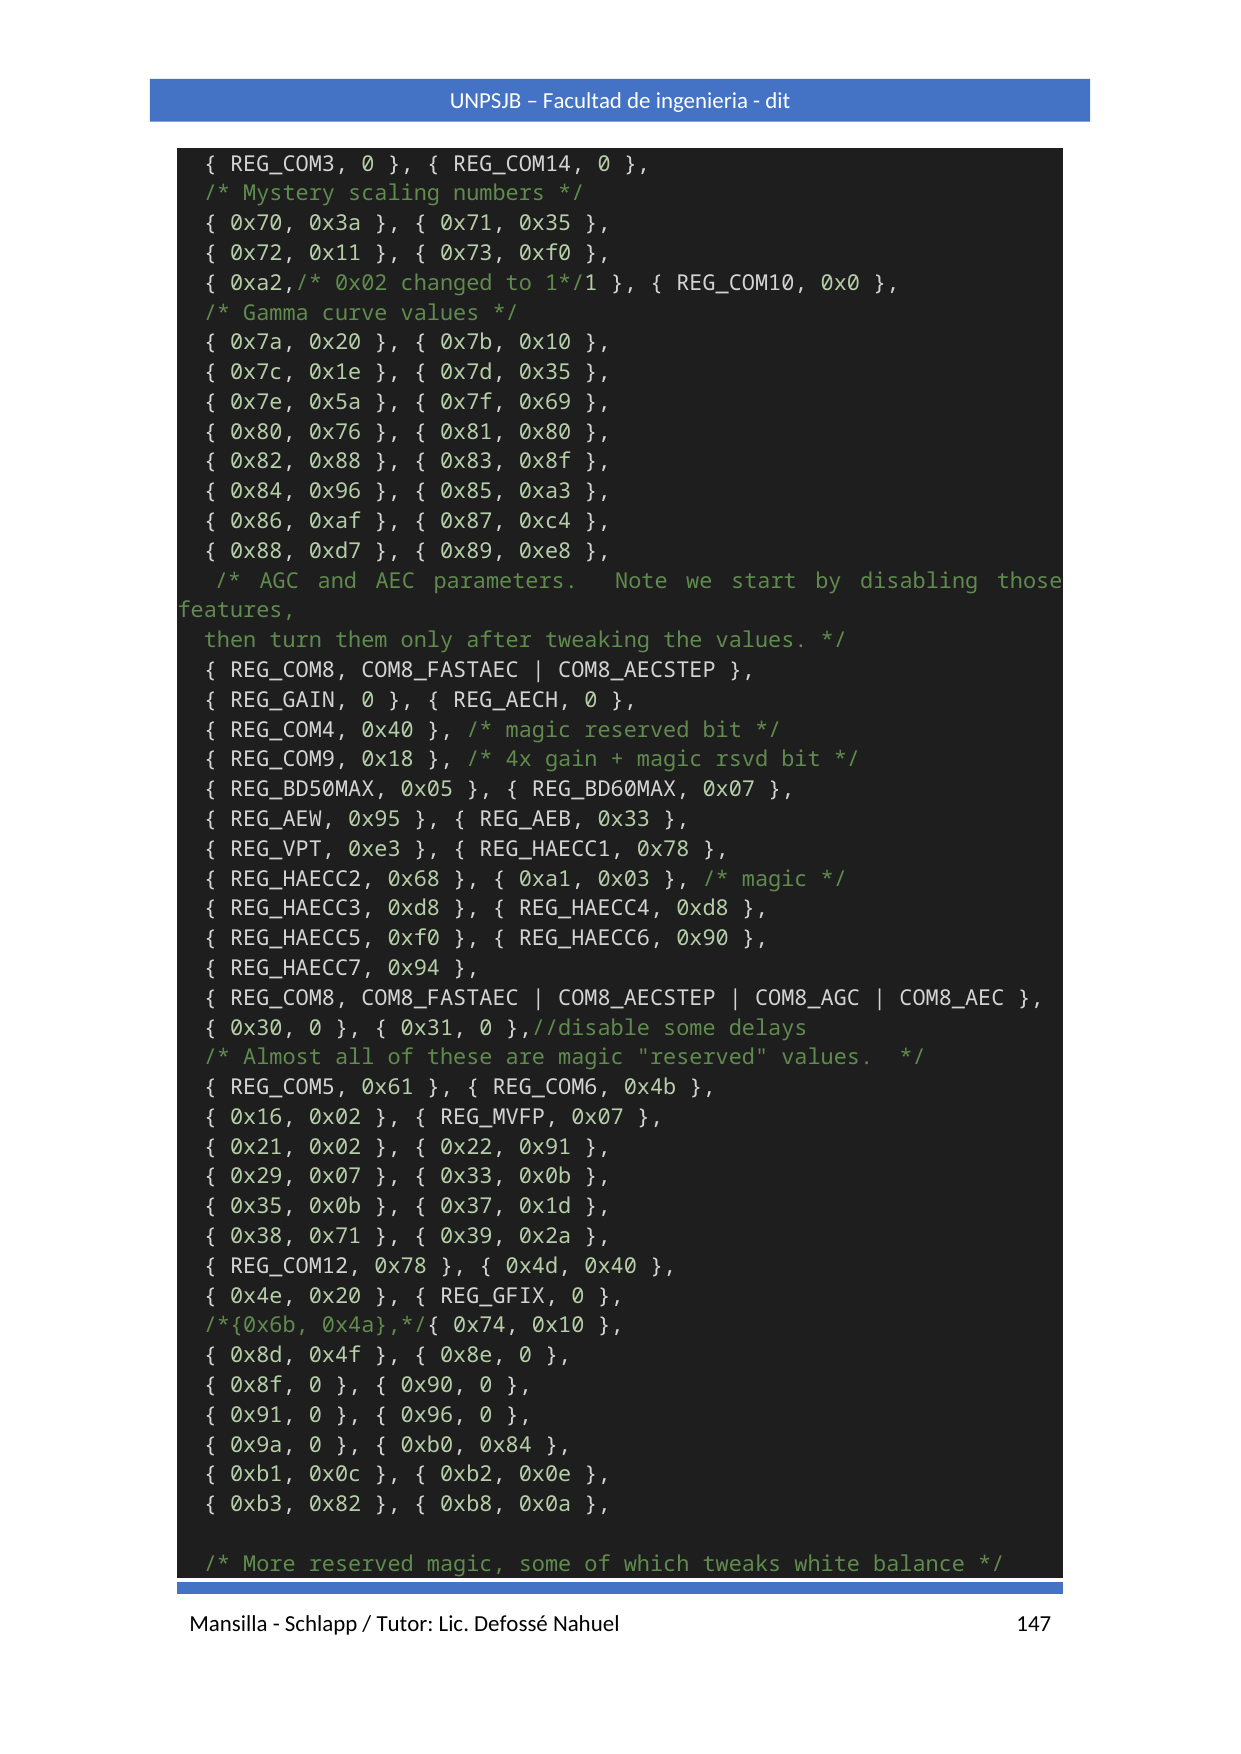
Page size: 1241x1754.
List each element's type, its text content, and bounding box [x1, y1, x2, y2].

text { 0x8d, 0x4f }, { 0x8e, 0 }, [177, 1339, 1063, 1369]
text { 0xb1, 0x0c }, { 0xb2, 0x0e }, [177, 1458, 1063, 1488]
text /* Mystery scaling numbers */ [177, 177, 1063, 207]
text { 0x4e, 0x20 }, { REG_GFIX, 0 }, [177, 1280, 1063, 1309]
text { 0x7c, 0x1e }, { 0x7d, 0x35 }, [177, 356, 1063, 386]
text { REG_COM12, 0x78 }, { 0x4d, 0x40 }, [177, 1250, 1063, 1280]
text { 0x88, 0xd7 }, { 0x89, 0xe8 }, [177, 535, 1063, 565]
text /* More reserved magic, some of which tweaks white balance */ [177, 1548, 1063, 1578]
text { REG_BD50MAX, 0x05 }, { REG_BD60MAX, 0x07 }, [177, 773, 1063, 803]
text { 0x84, 0x96 }, { 0x85, 0xa3 }, [177, 475, 1063, 505]
text { REG_GAIN, 0 }, { REG_AECH, 0 }, [177, 684, 1063, 714]
text { 0x38, 0x71 }, { 0x39, 0x2a }, [177, 1220, 1063, 1250]
text { 0x70, 0x3a }, { 0x71, 0x35 }, [177, 207, 1063, 237]
text { REG_COM8, COM8_FASTAEC | COM8_AECSTEP }, [177, 654, 1063, 684]
text then turn them only after tweaking the values. */ [177, 624, 1063, 654]
text { 0x7a, 0x20 }, { 0x7b, 0x10 }, [177, 326, 1063, 356]
text { REG_COM9, 0x18 }, /* 4x gain + magic rsvd bit */ [177, 743, 1063, 773]
text { REG_AEW, 0x95 }, { REG_AEB, 0x33 }, [177, 803, 1063, 833]
text { REG_COM8, COM8_FASTAEC | COM8_AECSTEP | COM8_AGC | COM8_AEC }, [177, 982, 1063, 1012]
text /*{0x6b, 0x4a},*/{ 0x74, 0x10 }, [177, 1309, 1063, 1339]
text { 0x86, 0xaf }, { 0x87, 0xc4 }, [177, 505, 1063, 535]
text /* Almost all of these are magic "reserved" values. */ [177, 1041, 1063, 1071]
text { 0x29, 0x07 }, { 0x33, 0x0b }, [177, 1161, 1063, 1190]
text { 0x91, 0 }, { 0x96, 0 }, [177, 1399, 1063, 1429]
text { 0x7e, 0x5a }, { 0x7f, 0x69 }, [177, 386, 1063, 416]
text { 0x35, 0x0b }, { 0x37, 0x1d }, [177, 1190, 1063, 1220]
text { REG_HAECC2, 0x68 }, { 0xa1, 0x03 }, /* magic */ [177, 863, 1063, 892]
text { 0xa2,/* 0x02 changed to 1*/1 }, { REG_COM10, 0x0 }, [177, 267, 1063, 297]
text /* AGC and AEC parameters. Note we start by disabling those features, [177, 565, 1063, 624]
text { 0xb3, 0x82 }, { 0xb8, 0x0a }, [177, 1488, 1063, 1518]
text { REG_COM5, 0x61 }, { REG_COM6, 0x4b }, [177, 1071, 1063, 1101]
text /* Gamma curve values */ [177, 297, 1063, 326]
text { 0x30, 0 }, { 0x31, 0 },//disable some delays [177, 1012, 1063, 1041]
text { 0x8f, 0 }, { 0x90, 0 }, [177, 1369, 1063, 1399]
text { 0x72, 0x11 }, { 0x73, 0xf0 }, [177, 237, 1063, 267]
text { 0x80, 0x76 }, { 0x81, 0x80 }, [177, 416, 1063, 446]
text { REG_HAECC7, 0x94 }, [177, 952, 1063, 982]
text { 0x82, 0x88 }, { 0x83, 0x8f }, [177, 446, 1063, 475]
text { 0x9a, 0 }, { 0xb0, 0x84 }, [177, 1429, 1063, 1458]
text { REG_HAECC3, 0xd8 }, { REG_HAECC4, 0xd8 }, [177, 892, 1063, 922]
text { REG_VPT, 0xe3 }, { REG_HAECC1, 0x78 }, [177, 833, 1063, 863]
text { REG_COM4, 0x40 }, /* magic reserved bit */ [177, 714, 1063, 743]
text { 0x21, 0x02 }, { 0x22, 0x91 }, [177, 1131, 1063, 1161]
text { 0x16, 0x02 }, { REG_MVFP, 0x07 }, [177, 1101, 1063, 1131]
text { REG_COM3, 0 }, { REG_COM14, 0 }, [177, 148, 1063, 177]
text { REG_HAECC5, 0xf0 }, { REG_HAECC6, 0x90 }, [177, 922, 1063, 952]
